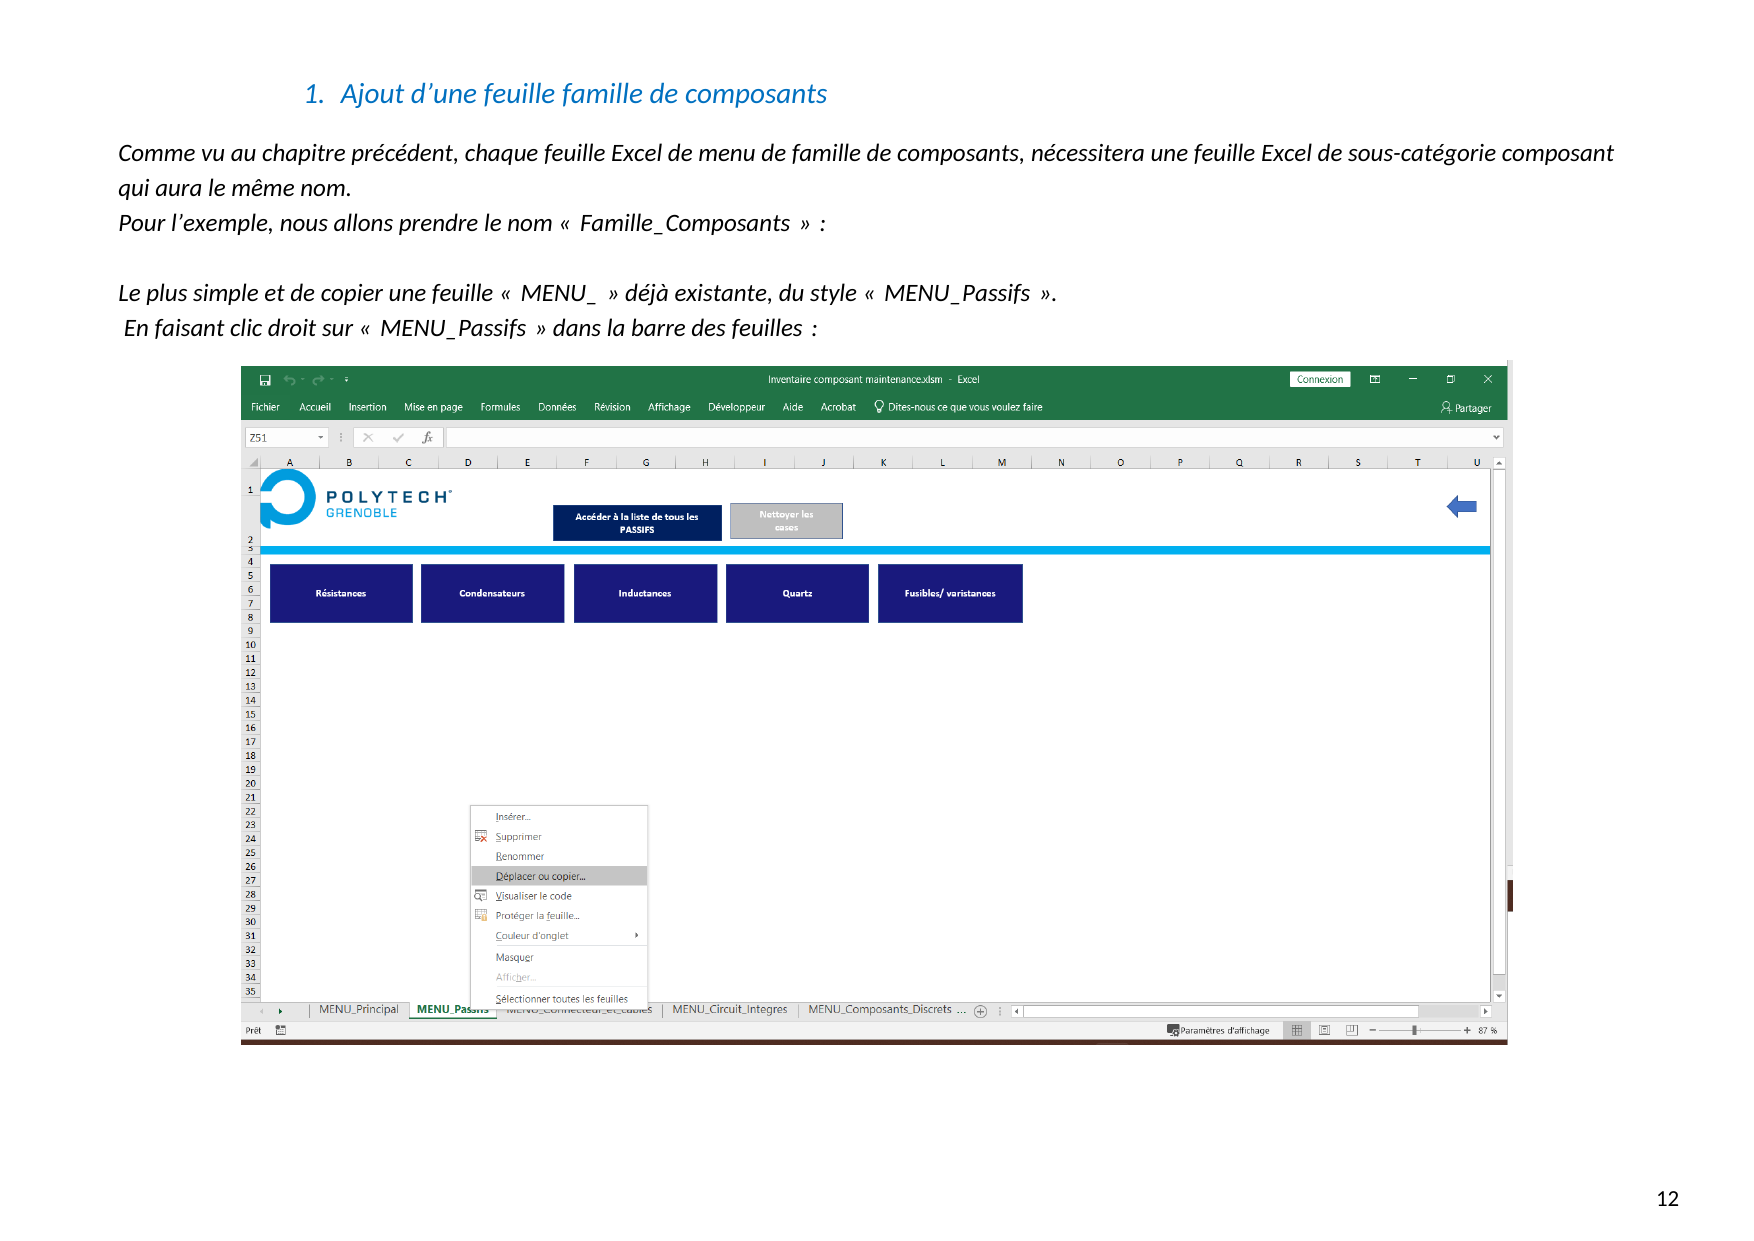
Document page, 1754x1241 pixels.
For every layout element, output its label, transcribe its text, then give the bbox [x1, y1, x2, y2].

picture [241, 360, 1513, 1045]
text Comme vu au chapitre précédent, chaque feuille Excel de menu de famille de composants, nécessitera une feuille Excel de sous-catégorie composant qui aura le même nom. [118, 137, 1649, 202]
text Le plus simple et de copier une feuille « MENU_ » déjà existante, du style « MENU_Passifs ». [118, 277, 1649, 307]
text En faisant clic droit sur « MENU_Passifs » dans la barre des feuilles : [118, 312, 1649, 342]
text Pour l’exemple, nous allons prendre le nom « Famille_Composants » : [118, 207, 1649, 237]
list Ajout d’une feuille famille de composants [303, 75, 1679, 111]
